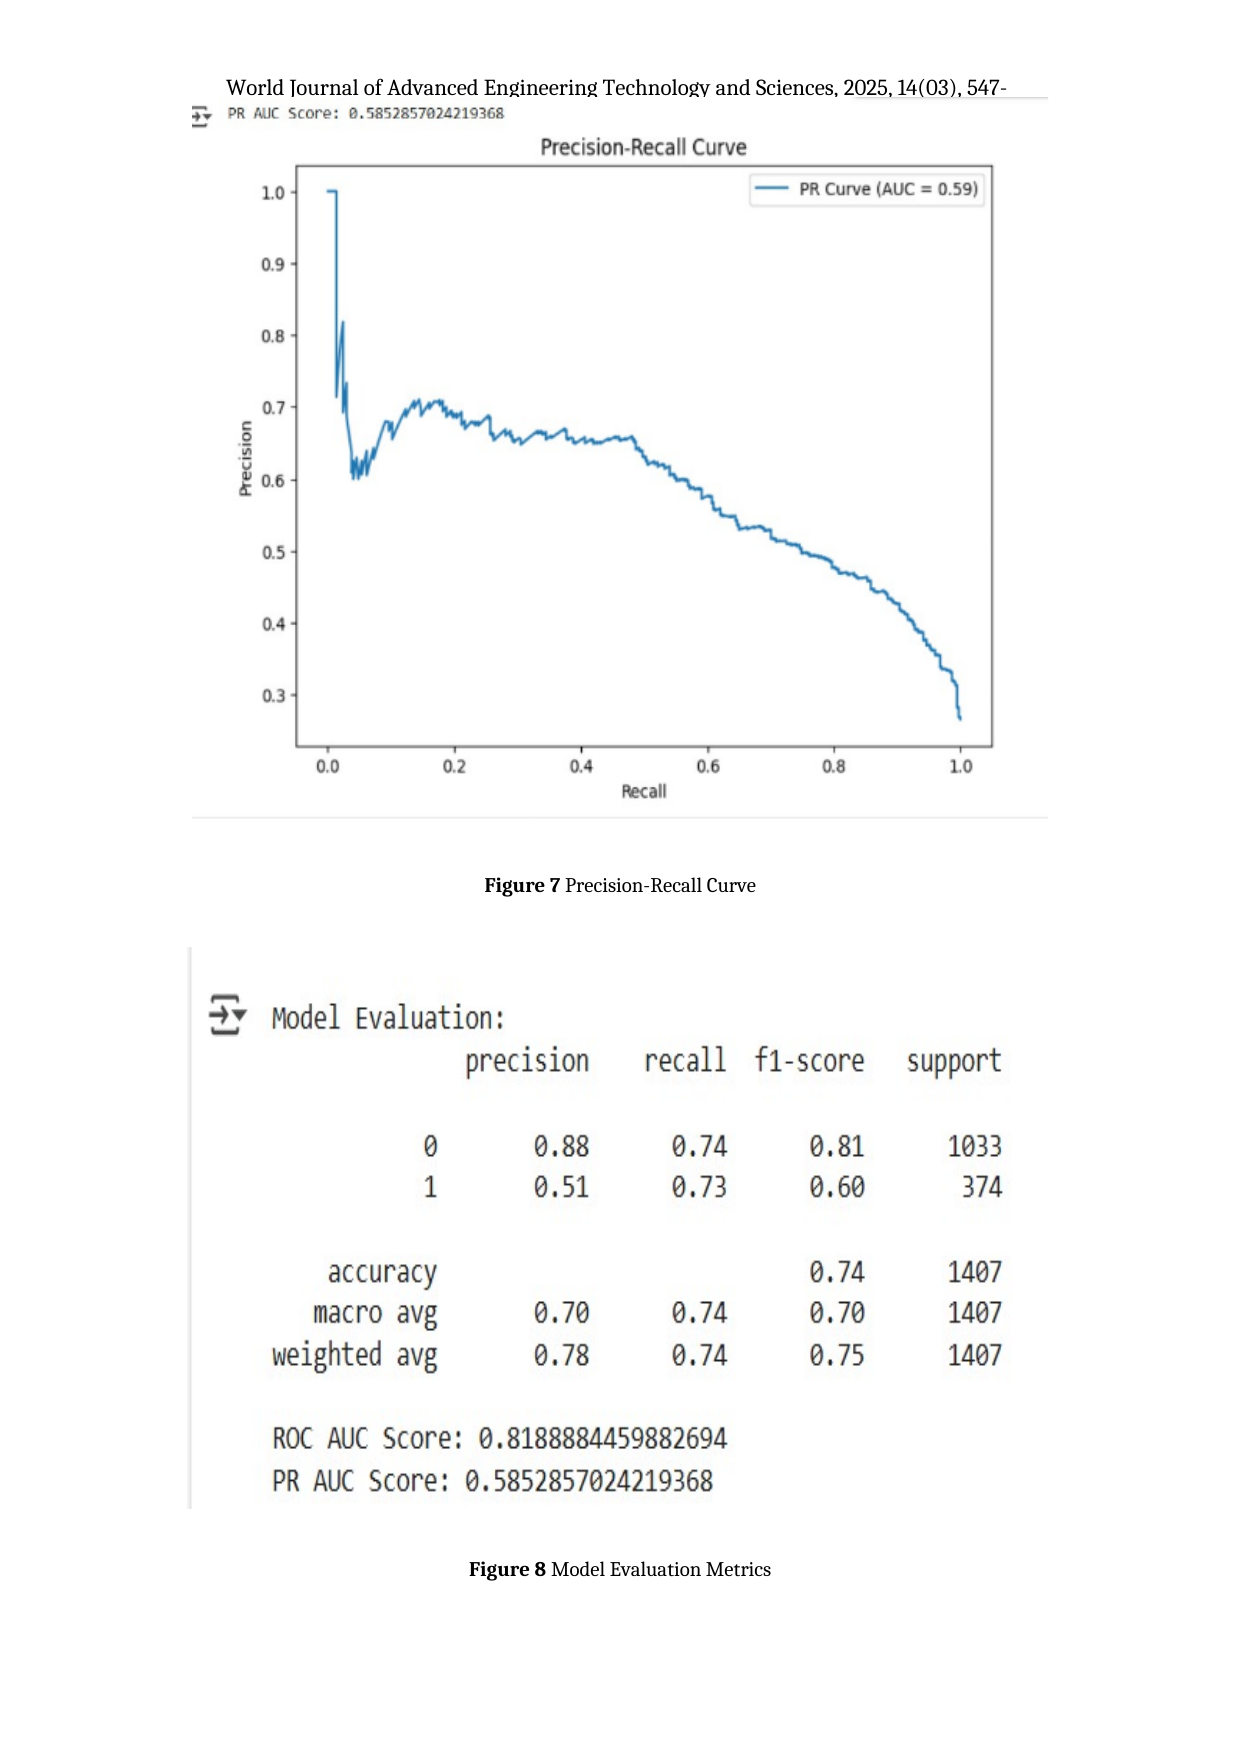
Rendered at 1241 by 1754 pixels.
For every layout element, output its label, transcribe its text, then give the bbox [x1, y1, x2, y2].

text Figure 8 Model Evaluation Metrics [88, 1558, 1152, 1582]
picture [186, 947, 1054, 1509]
text Figure 7 Precision-Recall Curve [88, 874, 1152, 898]
picture [192, 97, 1049, 825]
